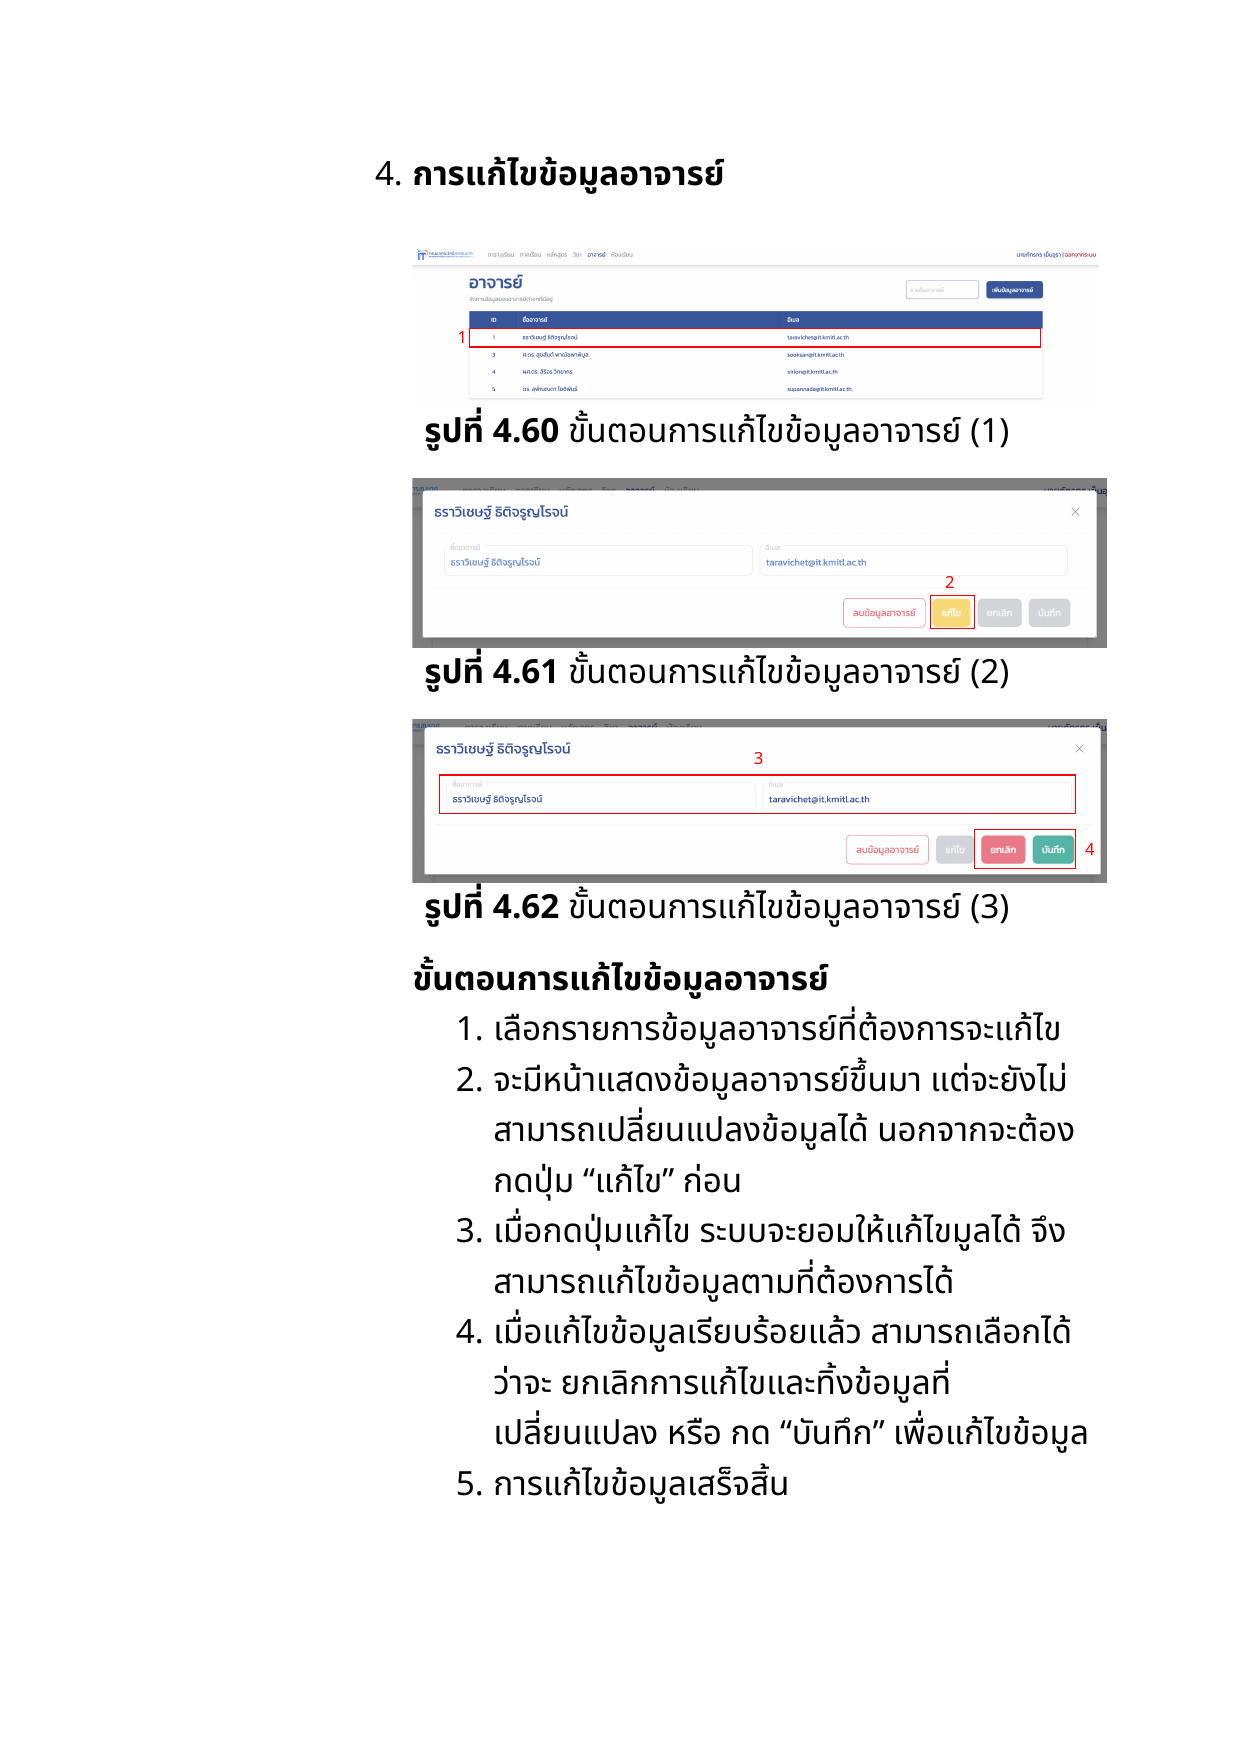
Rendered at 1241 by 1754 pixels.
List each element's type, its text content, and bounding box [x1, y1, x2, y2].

list เลือกรายการข้อมูลอาจารย์ที่ต้องการจะแก้ไข [456, 1005, 1090, 1056]
picture [412, 478, 1107, 648]
list ขั้นตอนการแก้ไขข้อมูลอาจารย์ [412, 954, 1090, 1005]
list เมื่อแก้ไขข้อมูลเรียบร้อยแล้ว สามารถเลือกได้ว่าจะ ยกเลิกการแก้ไขและทิ้งข้อมูลที่เปลี่ยนแปลง หรือ กด “บันทึก” เพื่อแก้ไขข้อมูล [456, 1308, 1090, 1459]
picture [412, 246, 1099, 408]
list เมื่อกดปุ่มแก้ไข ระบบจะยอมให้แก้ไขมูลได้ จึงสามารถแก้ไขข้อมูลตามที่ต้องการได้ [456, 1207, 1090, 1308]
picture [412, 719, 1107, 883]
list จะมีหน้าแสดงข้อมูลอาจารย์ขึ้นมา แต่จะยังไม่สามารถเปลี่ยนแปลงข้อมูลได้ นอกจากจะต้องกดปุ่ม “แก้ไข” ก่อน [456, 1056, 1090, 1207]
list การแก้ไขข้อมูลอาจารย์ [375, 150, 1090, 201]
list การแก้ไขข้อมูลเสร็จสิ้น [456, 1459, 1090, 1510]
